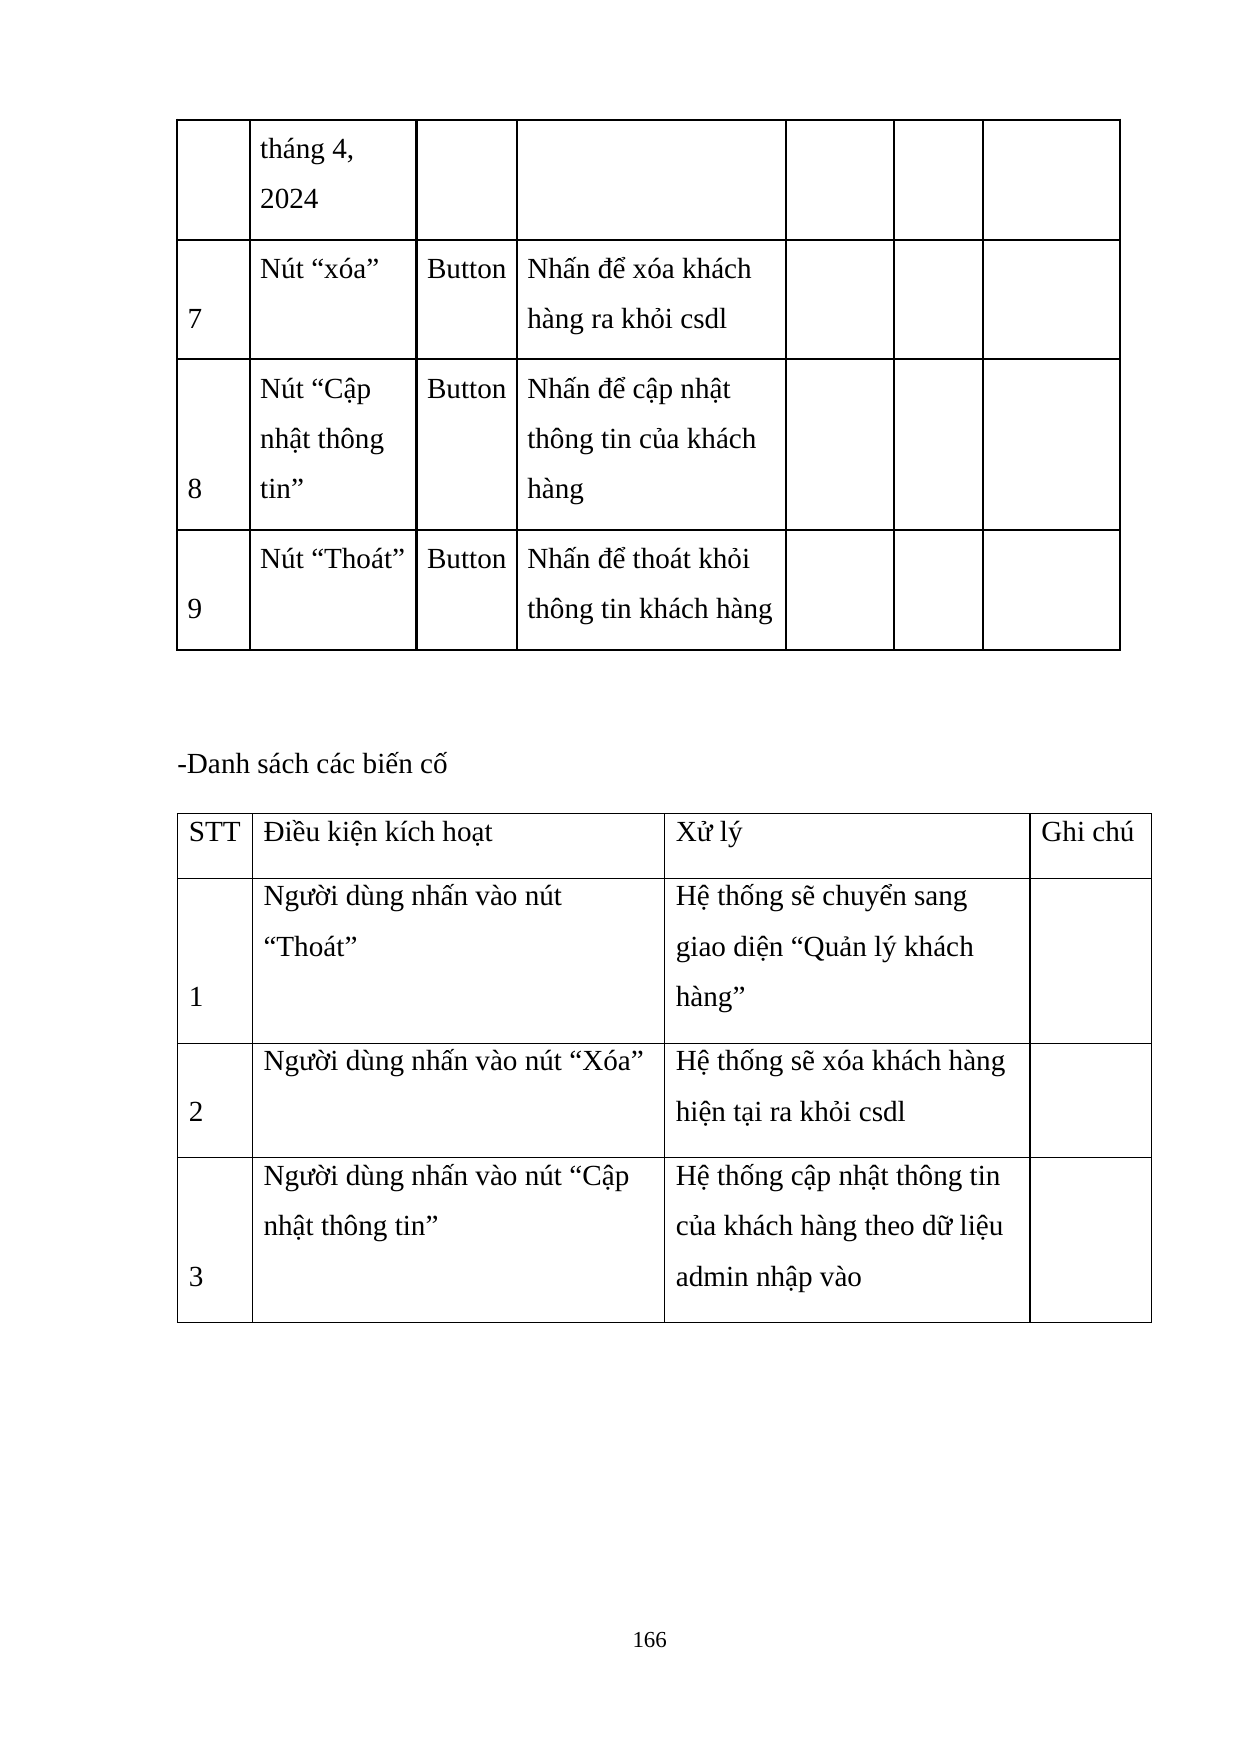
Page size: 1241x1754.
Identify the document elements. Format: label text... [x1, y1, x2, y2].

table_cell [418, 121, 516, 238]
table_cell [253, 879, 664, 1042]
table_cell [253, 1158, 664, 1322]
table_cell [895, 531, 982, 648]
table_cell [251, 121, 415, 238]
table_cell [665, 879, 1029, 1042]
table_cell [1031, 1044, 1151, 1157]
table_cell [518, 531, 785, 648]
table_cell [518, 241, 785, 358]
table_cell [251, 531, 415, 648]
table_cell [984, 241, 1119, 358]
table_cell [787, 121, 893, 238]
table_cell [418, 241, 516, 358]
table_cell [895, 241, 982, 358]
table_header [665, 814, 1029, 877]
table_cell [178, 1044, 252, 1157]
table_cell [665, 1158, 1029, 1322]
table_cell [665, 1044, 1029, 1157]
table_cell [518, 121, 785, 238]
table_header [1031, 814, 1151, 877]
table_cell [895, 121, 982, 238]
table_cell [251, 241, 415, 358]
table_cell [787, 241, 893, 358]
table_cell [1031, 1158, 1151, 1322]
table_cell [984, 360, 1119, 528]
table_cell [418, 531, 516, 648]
text -Danh sách các biến cố [177, 746, 1122, 780]
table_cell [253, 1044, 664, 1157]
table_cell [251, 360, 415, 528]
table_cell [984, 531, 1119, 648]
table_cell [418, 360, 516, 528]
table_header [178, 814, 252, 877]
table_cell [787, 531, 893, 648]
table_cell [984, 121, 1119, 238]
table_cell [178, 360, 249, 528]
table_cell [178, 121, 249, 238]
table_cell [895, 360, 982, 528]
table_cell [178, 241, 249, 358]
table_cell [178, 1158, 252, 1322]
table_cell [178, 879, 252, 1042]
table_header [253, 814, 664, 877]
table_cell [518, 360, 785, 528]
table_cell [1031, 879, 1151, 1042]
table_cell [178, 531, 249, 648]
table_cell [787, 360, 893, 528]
